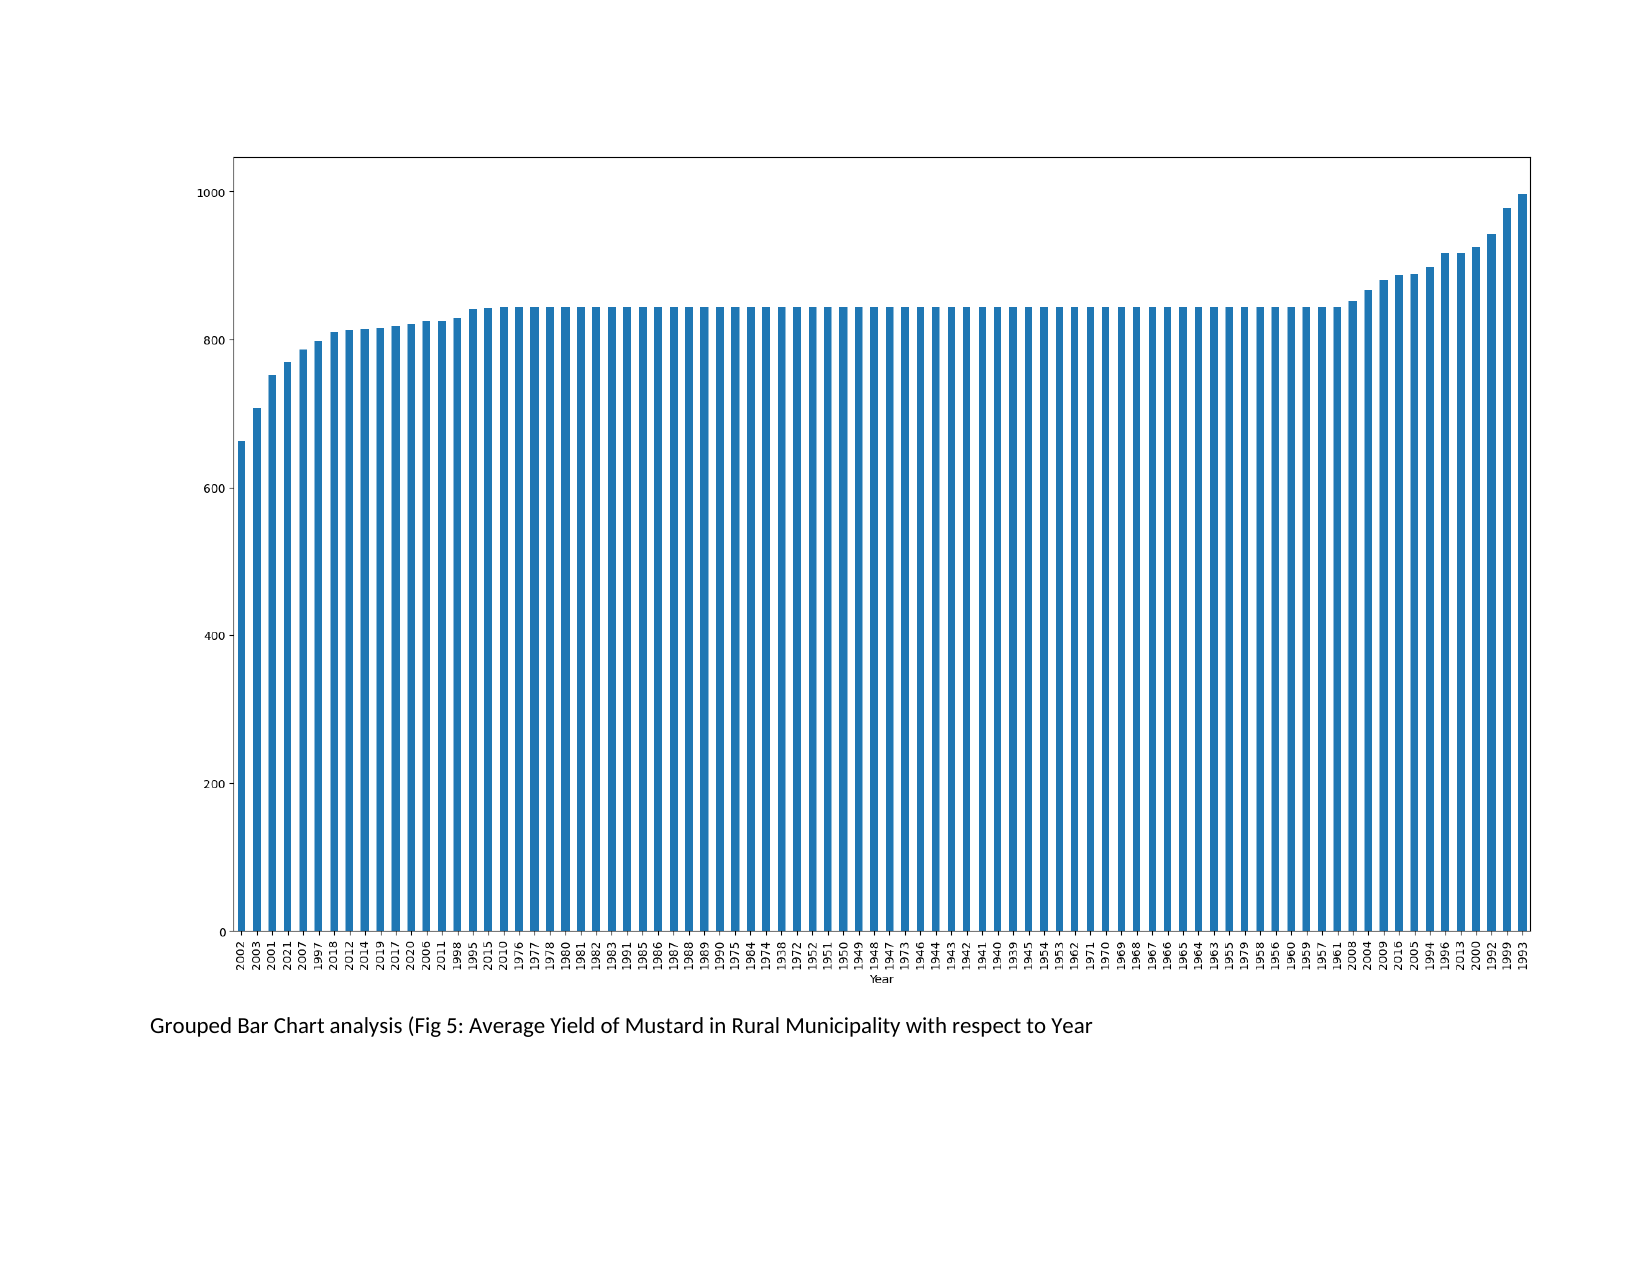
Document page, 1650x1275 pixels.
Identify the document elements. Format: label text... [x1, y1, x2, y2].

text Grouped Bar Chart analysis (Fig 5: Average Yield of Mustard in Rural Municipality with respect to Year [150, 1011, 1500, 1039]
picture [187, 150, 1538, 993]
